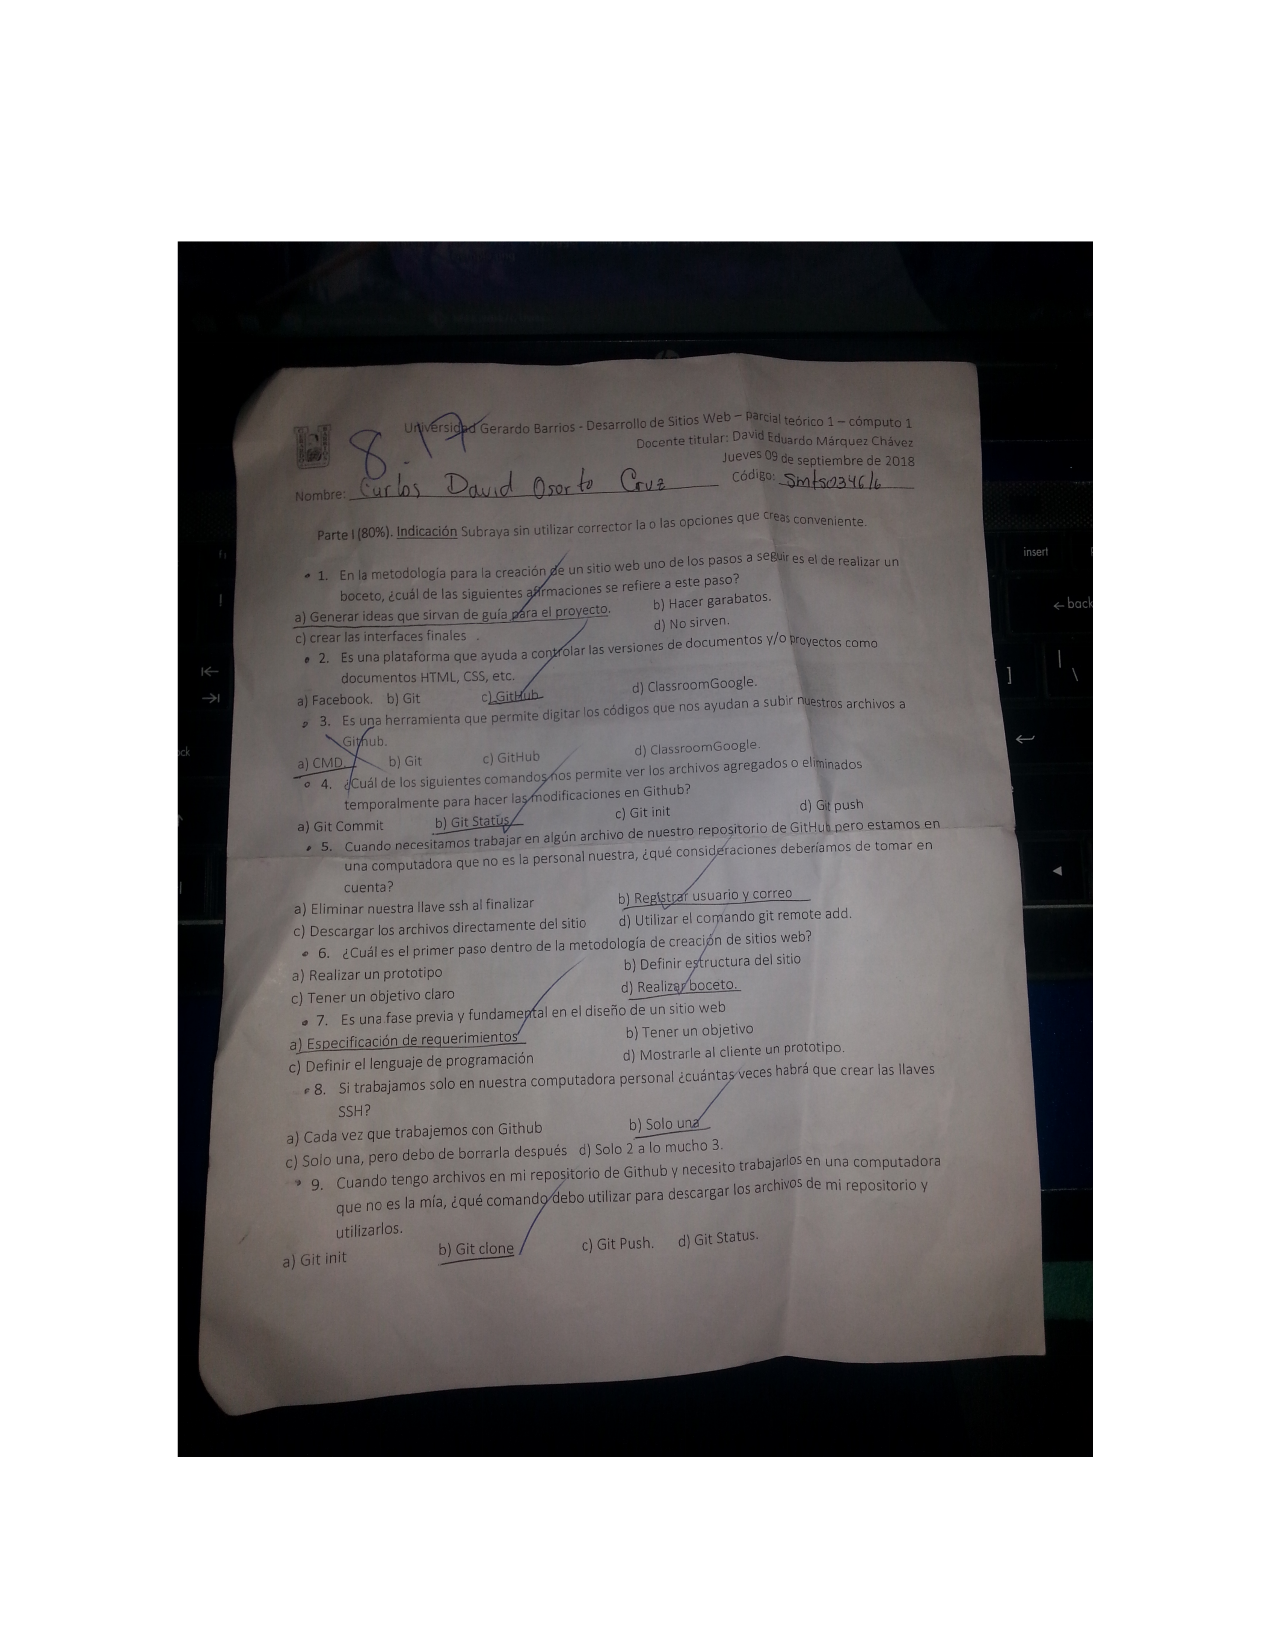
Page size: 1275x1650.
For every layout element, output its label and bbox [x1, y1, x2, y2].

picture [179, 243, 1093, 1457]
